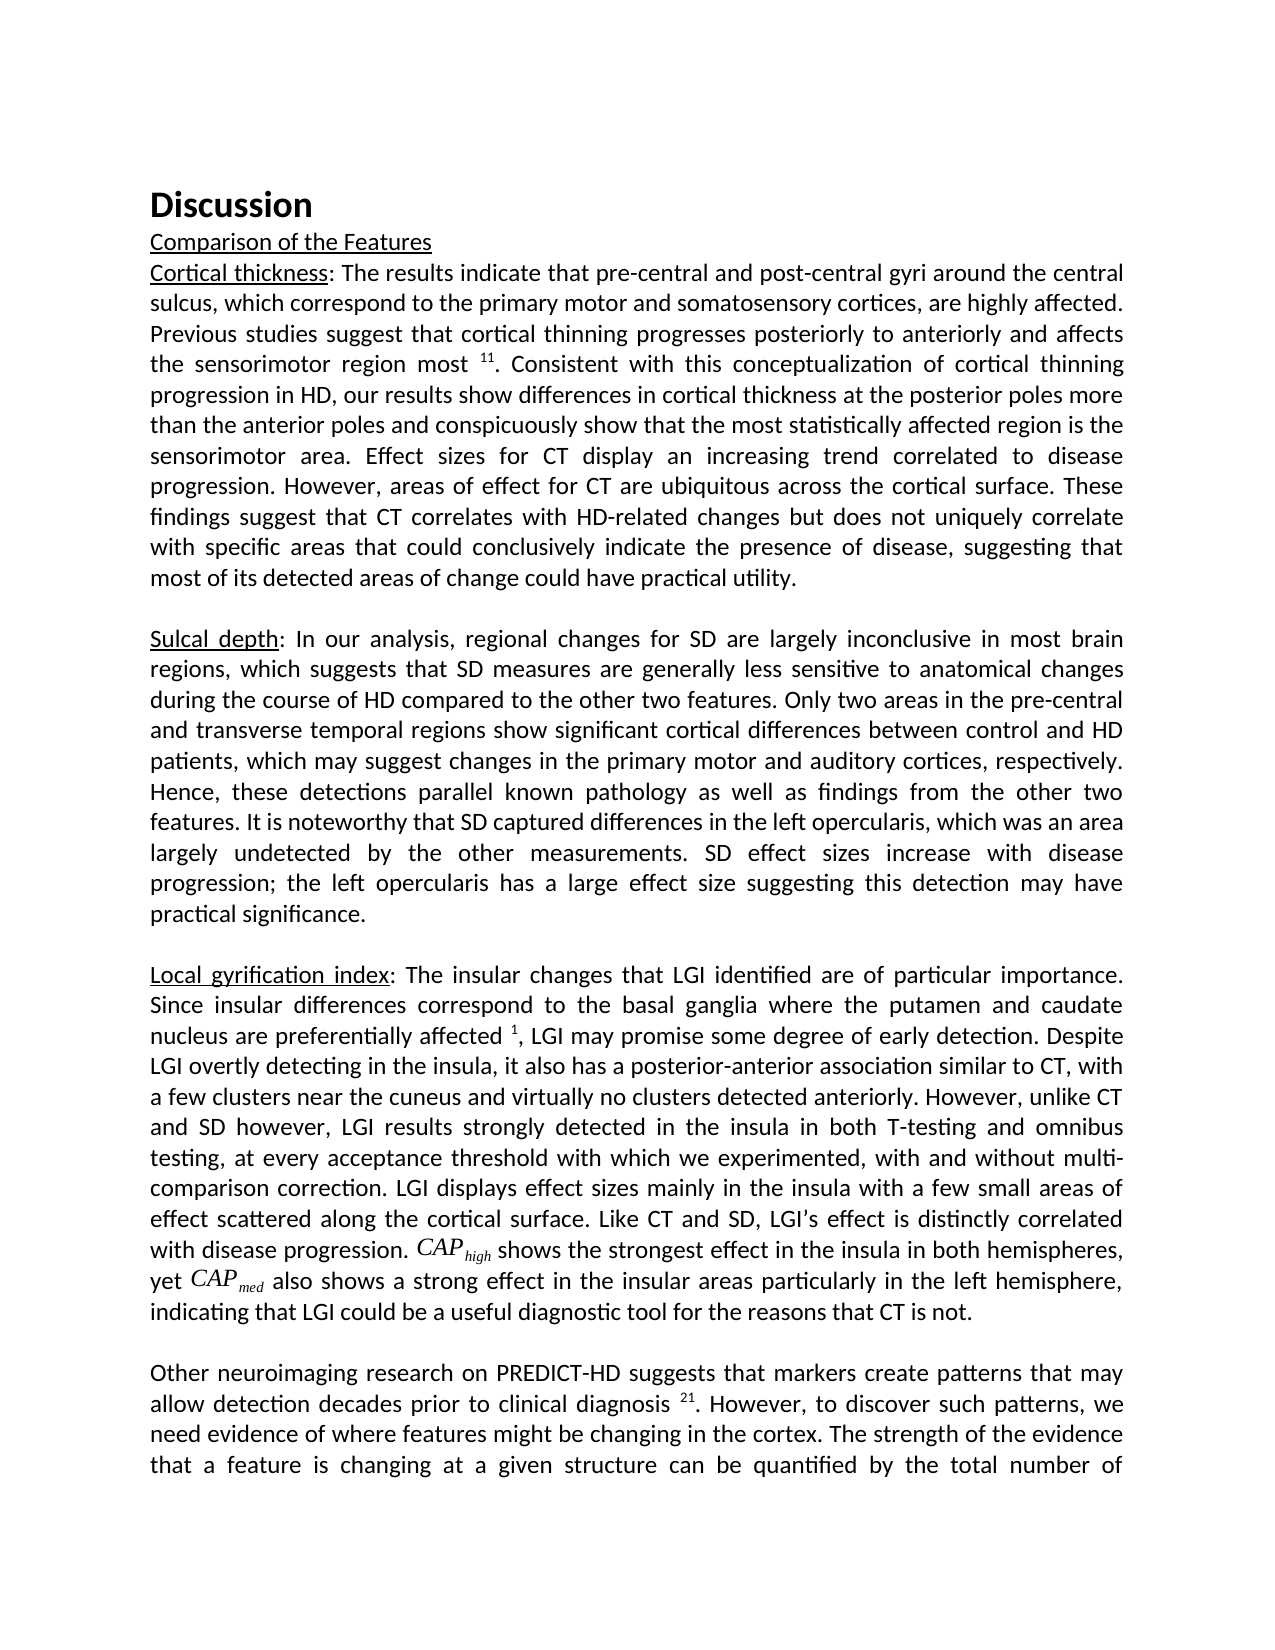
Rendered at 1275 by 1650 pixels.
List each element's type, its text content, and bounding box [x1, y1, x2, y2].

text Sulcal depth: In our analysis, regional changes for SD are largely inconclusive in most brain regions, which suggests that SD measures are generally less sensitive to anatomical changes during the course of HD compared to the other two features. Only two areas in the pre-central and transverse temporal regions show significant cortical differences between control and HD patients, which may suggest changes in the primary motor and auditory cortices, respectively. Hence, these detections parallel known pathology as well as findings from the other two features. It is noteworthy that SD captured differences in the left opercularis, which was an area largely undetected by the other measurements. SD effect sizes increase with disease progression; the left opercularis has a large effect size suggesting this detection may have practical significance. [150, 623, 1125, 928]
text Local gyrification index: The insular changes that LGI identified are of particular importance. Since insular differences correspond to the basal ganglia where the putamen and caudate nucleus are preferentially affected 1, LGI may promise some degree of early detection. Despite LGI overtly detecting in the insula, it also has a posterior-anterior association similar to CT, with a few clusters near the cuneus and virtually no clusters detected anteriorly. However, unlike CT and SD however, LGI results strongly detected in the insula in both T-testing and omnibus testing, at every acceptance threshold with which we experimented, with and without multi-comparison correction. LGI displays effect sizes mainly in the insula with a few small areas of effect scattered along the cortical surface. Like CT and SD, LGI’s effect is distinctly correlated with disease progression. shows the strongest effect in the insula in both hemispheres, yet also shows a strong effect in the insular areas particularly in the left hemisphere, indicating that LGI could be a useful diagnostic tool for the reasons that CT is not. [150, 959, 1125, 1327]
text Comparison of the Features [150, 226, 1125, 257]
text Cortical thickness: The results indicate that pre-central and post-central gyri around the central sulcus, which correspond to the primary motor and somatosensory cortices, are highly affected. Previous studies suggest that cortical thinning progresses posteriorly to anteriorly and affects the sensorimotor region most 11. Consistent with this conceptualization of cortical thinning progression in HD, our results show differences in cortical thickness at the posterior poles more than the anterior poles and conspicuously show that the most statistically affected region is the sensorimotor area. Effect sizes for CT display an increasing trend correlated to disease progression. However, areas of effect for CT are ubiquitous across the cortical surface. These findings suggest that CT correlates with HD-related changes but does not uniquely correlate with specific areas that could conclusively indicate the presence of disease, suggesting that most of its detected areas of change could have practical utility. [150, 257, 1125, 593]
text Discussion [150, 181, 1125, 226]
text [150, 1357, 1125, 1479]
